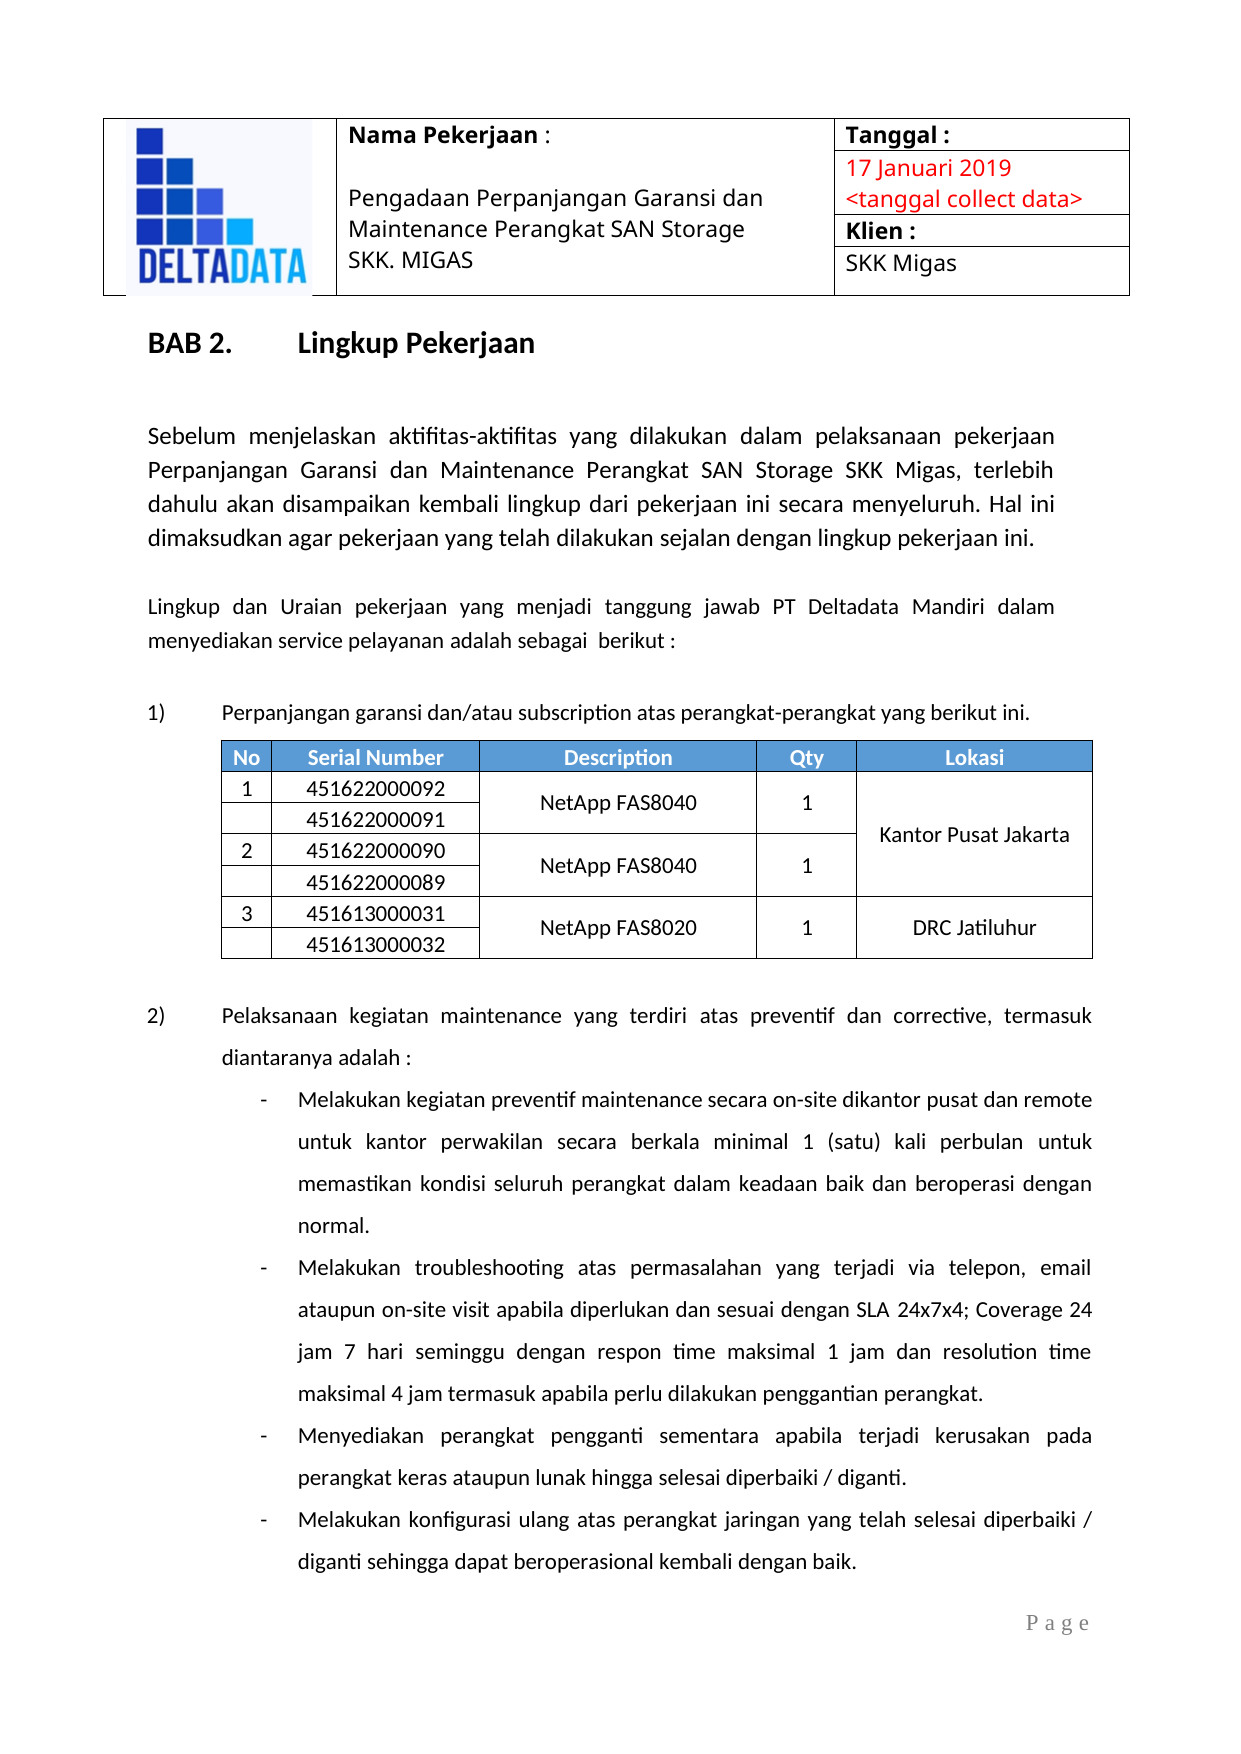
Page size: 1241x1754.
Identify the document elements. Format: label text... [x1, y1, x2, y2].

table_cell 451622000091 [272, 803, 479, 833]
table_cell [222, 866, 271, 896]
table_cell 451622000090 [272, 834, 479, 864]
table_cell 451622000092 [272, 772, 479, 802]
table_cell 2 [222, 834, 271, 864]
table_cell 1 [757, 772, 856, 833]
table_cell [222, 803, 271, 833]
subtitle Lingkup Pekerjaan [148, 323, 1092, 361]
table_cell NetApp FAS8040 [480, 772, 756, 833]
list Melakukan troubleshooting atas permasalahan yang terjadi via telepon, email ataupun on-site visit apabila diperlukan dan sesuai dengan SLA 24x7x4; Coverage 24 jam 7 hari seminggu dengan respon time maksimal 1 jam dan resolution time maksimal 4 jam termasuk apabila perlu dilakukan penggantian perangkat. [260, 1253, 1092, 1407]
table_cell [222, 928, 271, 958]
list Pelaksanaan kegiatan maintenance yang terdiri atas preventif dan corrective, termasuk diantaranya adalah : [147, 1001, 1092, 1071]
table_header No [222, 741, 271, 771]
table_header Qty [757, 741, 856, 771]
table_cell 1 [222, 772, 271, 802]
table_cell 1 [757, 834, 856, 896]
list Melakukan kegiatan preventif maintenance secara on-site dikantor pusat dan remote untuk kantor perwakilan secara berkala minimal 1 (satu) kali perbulan untuk memastikan kondisi seluruh perangkat dalam keadaan baik dan beroperasi dengan normal. [260, 1085, 1092, 1239]
table_header Lokasi [857, 741, 1092, 771]
text Lingkup dan Uraian pekerjaan yang menjadi tanggung jawab PT Deltadata Mandiri dalam menyediakan service pelayanan adalah sebagai berikut : [148, 587, 1055, 656]
list Melakukan konfigurasi ulang atas perangkat jaringan yang telah selesai diperbaiki / diganti sehingga dapat beroperasional kembali dengan baik. [260, 1505, 1092, 1575]
table_cell 451622000089 [272, 866, 479, 896]
list Perpanjangan garansi dan/atau subscription atas perangkat-perangkat yang berikut ini. [147, 698, 1092, 726]
table_cell NetApp FAS8040 [480, 834, 756, 896]
table_cell 451613000032 [272, 928, 479, 958]
table_cell 1 [757, 897, 856, 958]
table_cell NetApp FAS8020 [480, 897, 756, 958]
table_cell Kantor Pusat Jakarta [857, 772, 1092, 896]
table_header Serial Number [272, 741, 479, 771]
list Menyediakan perangkat pengganti sementara apabila terjadi kerusakan pada perangkat keras ataupun lunak hingga selesai diperbaiki / diganti. [260, 1421, 1092, 1491]
table_cell DRC Jatiluhur [857, 897, 1092, 958]
text Sebelum menjelaskan aktifitas-aktifitas yang dilakukan dalam pelaksanaan pekerjaan Perpanjangan Garansi dan Maintenance Perangkat SAN Storage SKK Migas, terlebih dahulu akan disampaikan kembali lingkup dari pekerjaan ini secara menyeluruh. Hal ini dimaksudkan agar pekerjaan yang telah dilakukan sejalan dengan lingkup pekerjaan ini. [148, 417, 1055, 553]
table_cell 3 [222, 897, 271, 927]
table_cell 451613000031 [272, 897, 479, 927]
picture [126, 119, 313, 296]
table_header Description [480, 741, 756, 771]
